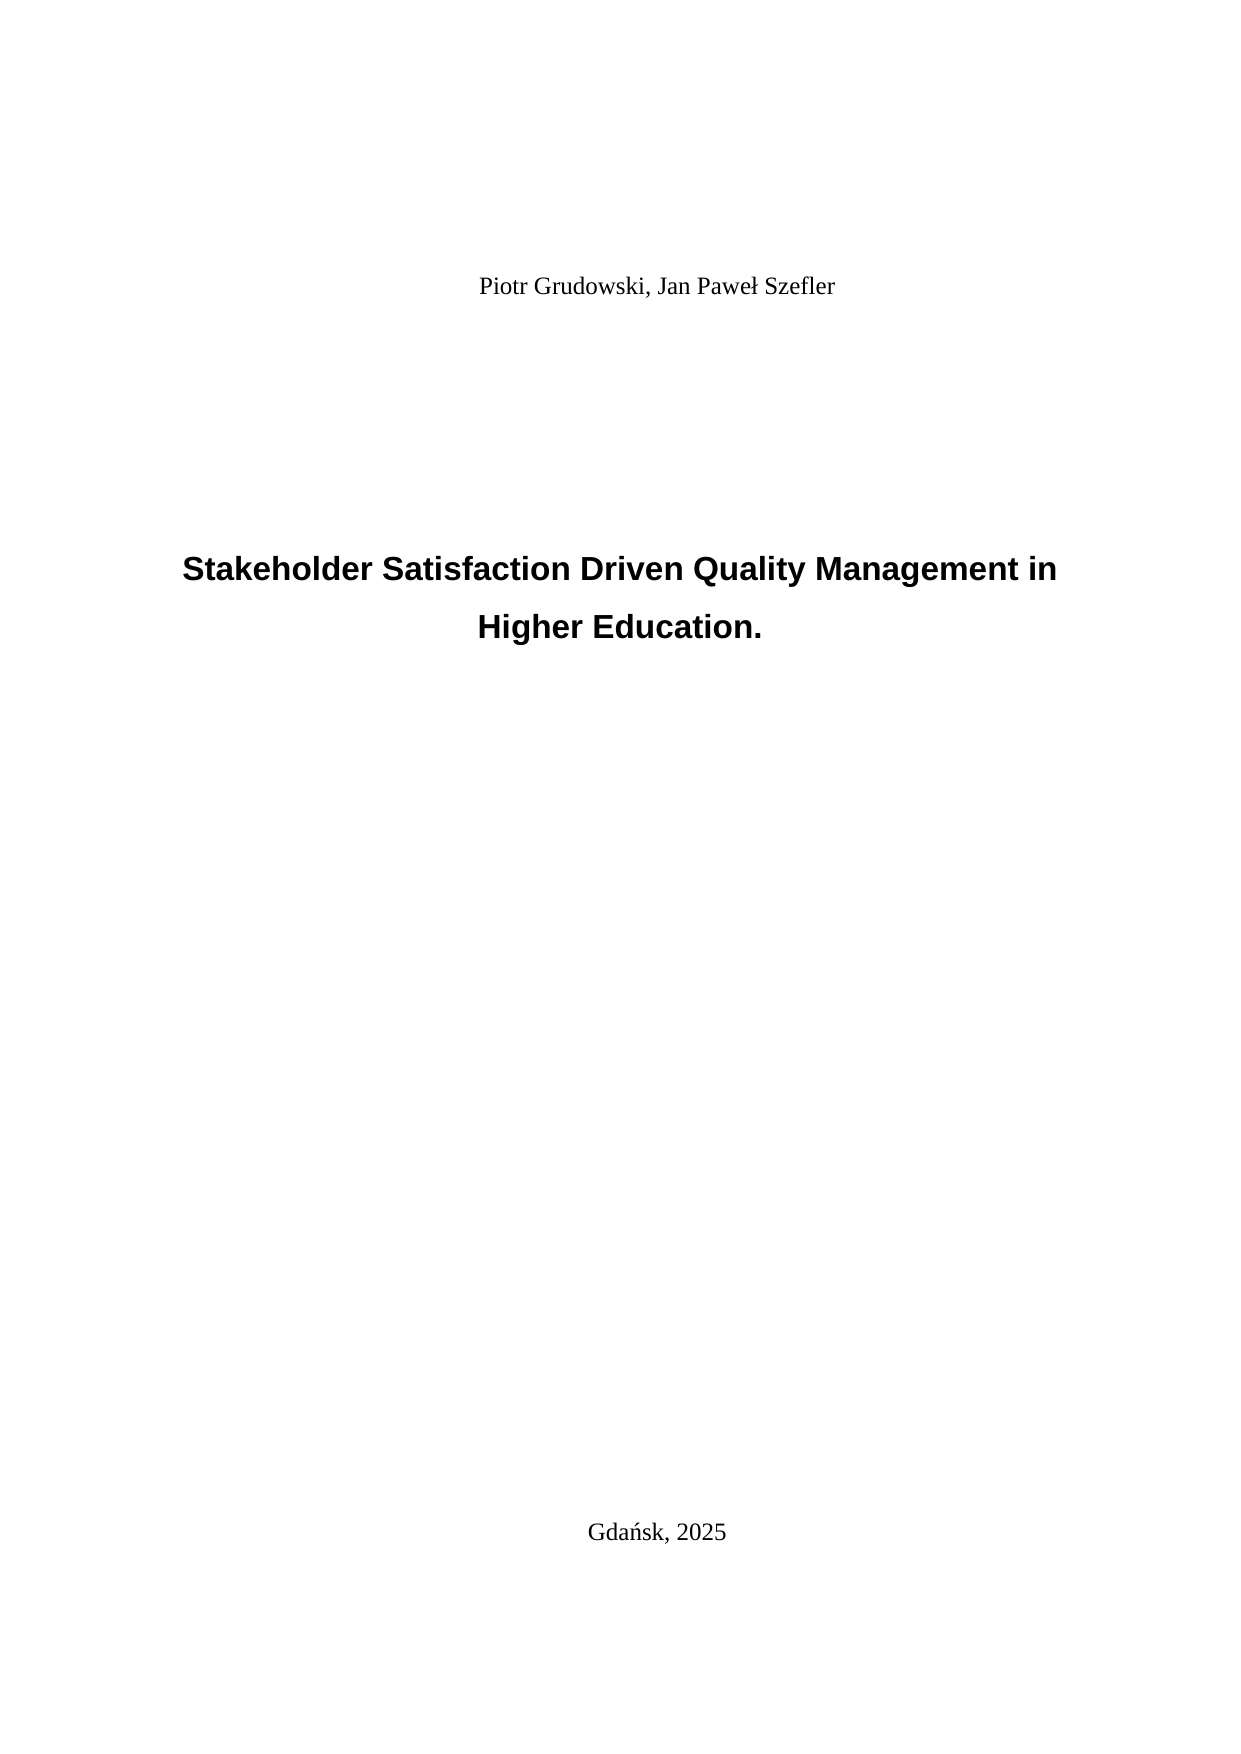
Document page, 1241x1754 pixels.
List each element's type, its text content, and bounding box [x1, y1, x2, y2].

text Stakeholder Satisfaction Driven Quality Management in Higher Education. [148, 549, 1093, 646]
text Gdańsk, 2025 [148, 1517, 1093, 1546]
text Piotr Grudowski, Jan Paweł Szefler [148, 271, 1093, 300]
